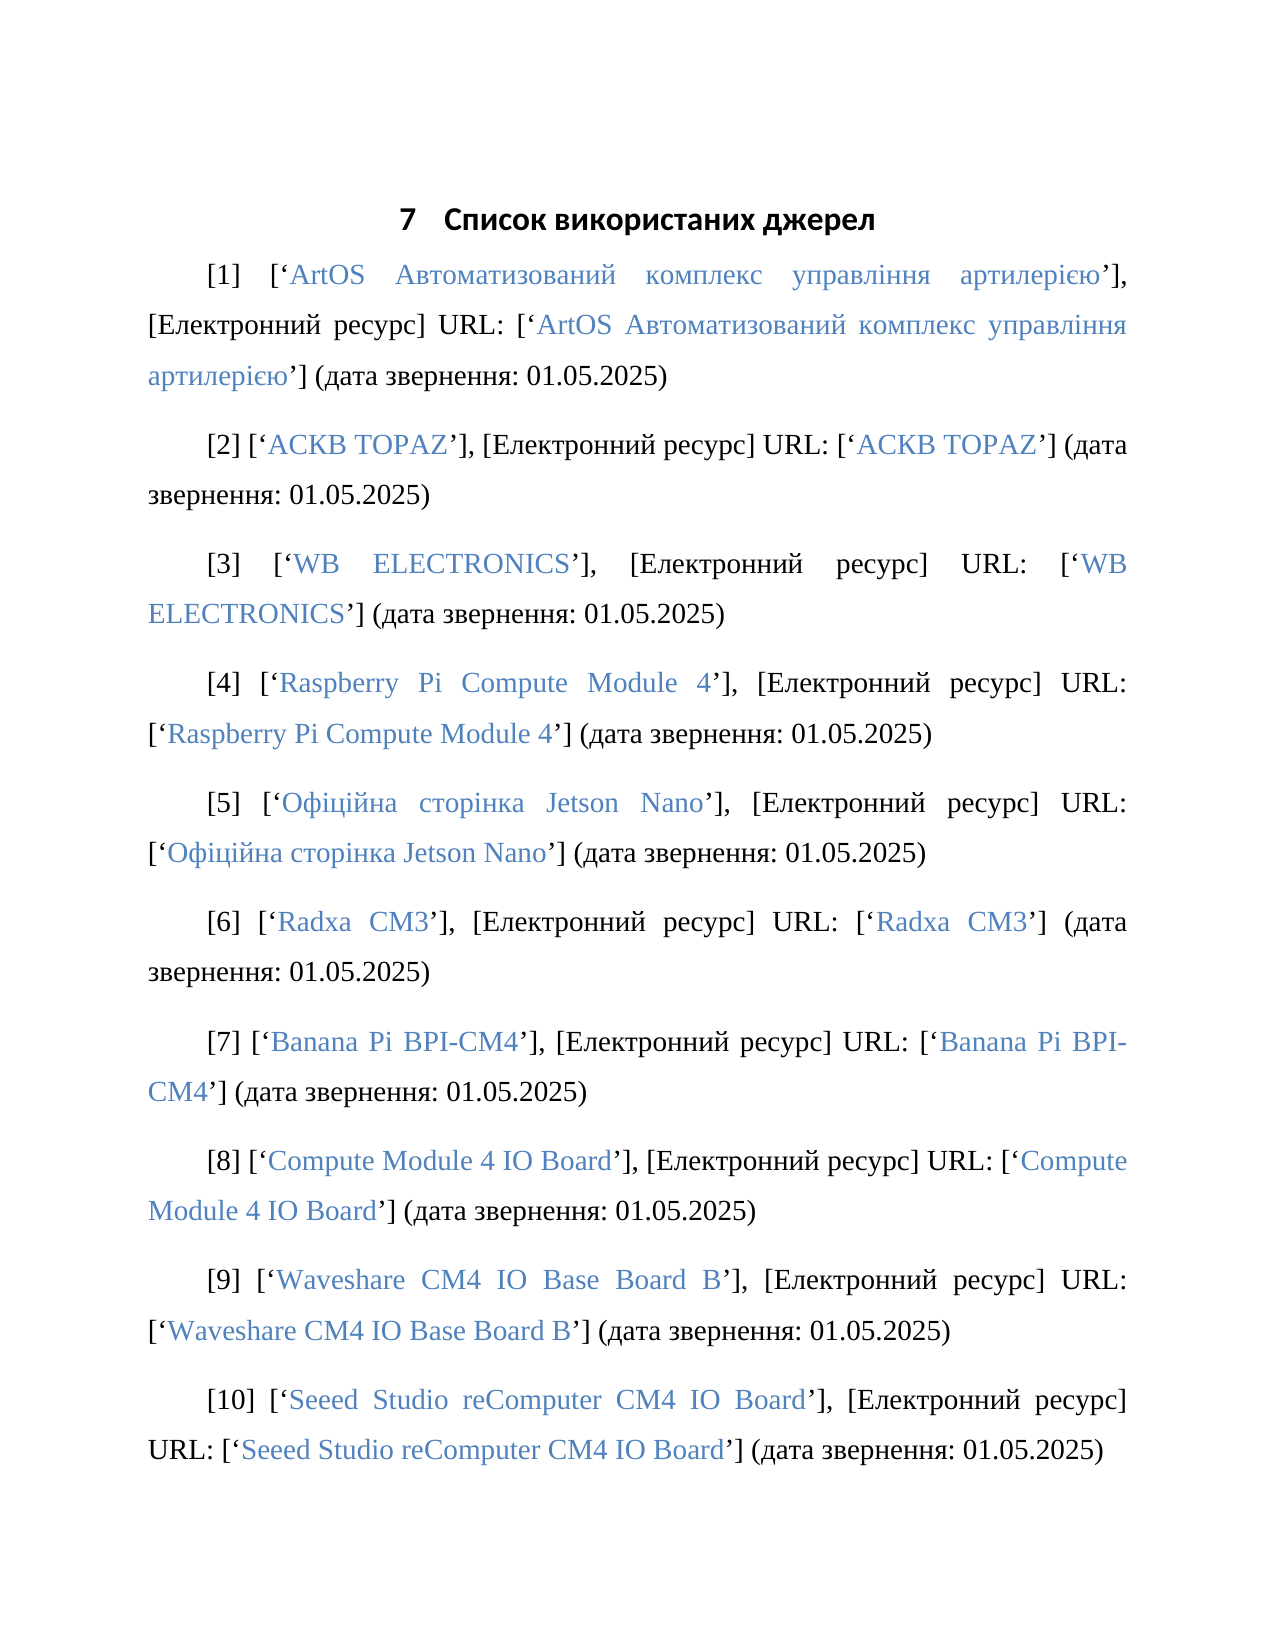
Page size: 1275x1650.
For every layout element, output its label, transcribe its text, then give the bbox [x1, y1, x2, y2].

text [7] [‘Banana Pi BPI-CM4’], [Електронний ресурс] URL: [‘Banana Pi BPI-CM4’] (дата звернення: 01.05.2025) [148, 1024, 1127, 1107]
text [6] [‘Radxa CM3’], [Електронний ресурс] URL: [‘Radxa CM3’] (дата звернення: 01.05.2025) [148, 904, 1127, 988]
text [10] [‘Seeed Studio reComputer CM4 IO Board’], [Електронний ресурс] URL: [‘Seeed Studio reComputer CM4 IO Board’] (дата звернення: 01.05.2025) [148, 1382, 1127, 1466]
text [1] [‘ArtOS Автоматизований комплекс управління артилерією’], [Електронний ресурс] URL: [‘ArtOS Автоматизований комплекс управління артилерією’] (дата звернення: 01.05.2025) [148, 257, 1127, 391]
text [8] [‘Compute Module 4 IO Board’], [Електронний ресурс] URL: [‘Compute Module 4 IO Board’] (дата звернення: 01.05.2025) [148, 1143, 1127, 1227]
text [4] [‘Raspberry Pi Compute Module 4’], [Електронний ресурс] URL: [‘Raspberry Pi Compute Module 4’] (дата звернення: 01.05.2025) [148, 666, 1127, 749]
text [9] [‘Waveshare CM4 IO Base Board B’], [Електронний ресурс] URL: [‘Waveshare CM4 IO Base Board B’] (дата звернення: 01.05.2025) [148, 1262, 1127, 1346]
text [3] [‘WB ELECTRONICS’], [Електронний ресурс] URL: [‘WB ELECTRONICS’] (дата звернення: 01.05.2025) [148, 546, 1127, 630]
subtitle Список використаних джерел [148, 198, 1127, 238]
text [2] [‘АСКВ TOPAZ’], [Електронний ресурс] URL: [‘АСКВ TOPAZ’] (дата звернення: 01.05.2025) [148, 427, 1127, 511]
text [5] [‘Офіційна сторінка Jetson Nano’], [Електронний ресурс] URL: [‘Офіційна сторінка Jetson Nano’] (дата звернення: 01.05.2025) [148, 785, 1127, 869]
